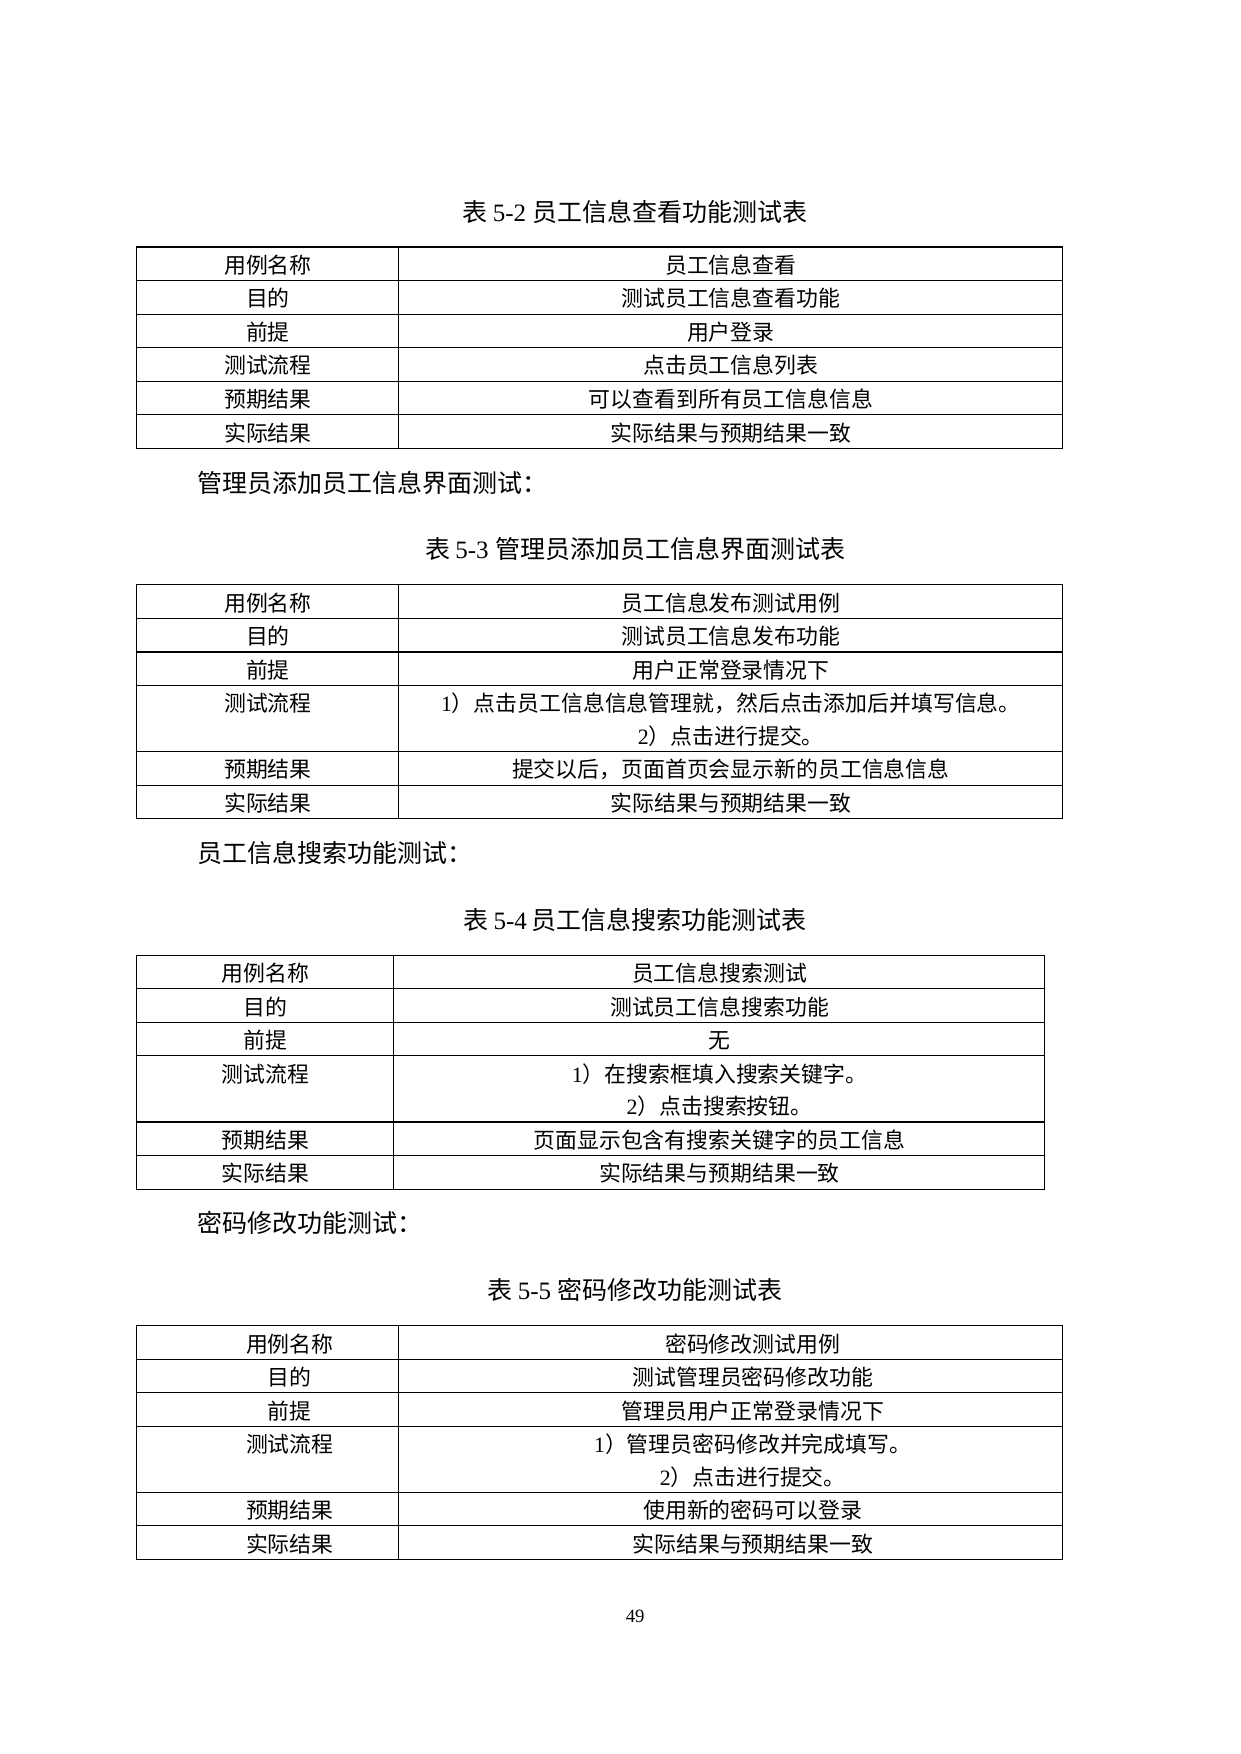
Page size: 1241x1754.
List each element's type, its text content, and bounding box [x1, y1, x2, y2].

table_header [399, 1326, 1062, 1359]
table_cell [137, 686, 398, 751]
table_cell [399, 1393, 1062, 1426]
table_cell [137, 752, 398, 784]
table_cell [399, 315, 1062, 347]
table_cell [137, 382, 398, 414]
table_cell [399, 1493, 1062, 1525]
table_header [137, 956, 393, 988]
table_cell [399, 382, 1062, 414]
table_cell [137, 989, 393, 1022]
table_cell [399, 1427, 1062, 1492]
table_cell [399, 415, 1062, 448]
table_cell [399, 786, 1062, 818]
text 管理员添加员工信息界面测试： [148, 449, 1122, 514]
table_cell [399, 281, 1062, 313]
text 表5-2 员工信息查看功能测试表 [148, 192, 1122, 228]
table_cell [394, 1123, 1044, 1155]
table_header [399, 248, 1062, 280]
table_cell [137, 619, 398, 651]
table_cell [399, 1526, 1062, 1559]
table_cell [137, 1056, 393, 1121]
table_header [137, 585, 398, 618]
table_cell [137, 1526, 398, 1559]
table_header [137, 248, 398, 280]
text 表5-4员工信息搜索功能测试表 [148, 900, 1122, 937]
text 员工信息搜索功能测试： [148, 819, 1122, 884]
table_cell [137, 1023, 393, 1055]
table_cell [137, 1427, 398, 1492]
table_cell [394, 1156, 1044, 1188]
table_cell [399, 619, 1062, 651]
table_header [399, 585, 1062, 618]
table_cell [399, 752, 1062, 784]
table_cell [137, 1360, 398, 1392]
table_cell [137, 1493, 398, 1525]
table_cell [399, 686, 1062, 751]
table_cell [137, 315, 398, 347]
text 表5-3 管理员添加员工信息界面测试表 [148, 530, 1122, 566]
text 密码修改功能测试： [148, 1189, 1122, 1254]
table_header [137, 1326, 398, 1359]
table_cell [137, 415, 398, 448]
text 表5-5 密码修改功能测试表 [148, 1271, 1122, 1307]
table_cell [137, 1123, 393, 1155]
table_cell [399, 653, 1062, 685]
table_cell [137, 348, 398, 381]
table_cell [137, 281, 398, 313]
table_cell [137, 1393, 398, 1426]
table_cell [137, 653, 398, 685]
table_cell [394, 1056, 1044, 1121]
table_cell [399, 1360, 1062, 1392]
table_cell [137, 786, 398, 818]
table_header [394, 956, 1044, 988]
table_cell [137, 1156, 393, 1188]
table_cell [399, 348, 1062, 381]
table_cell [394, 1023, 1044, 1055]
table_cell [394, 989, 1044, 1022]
